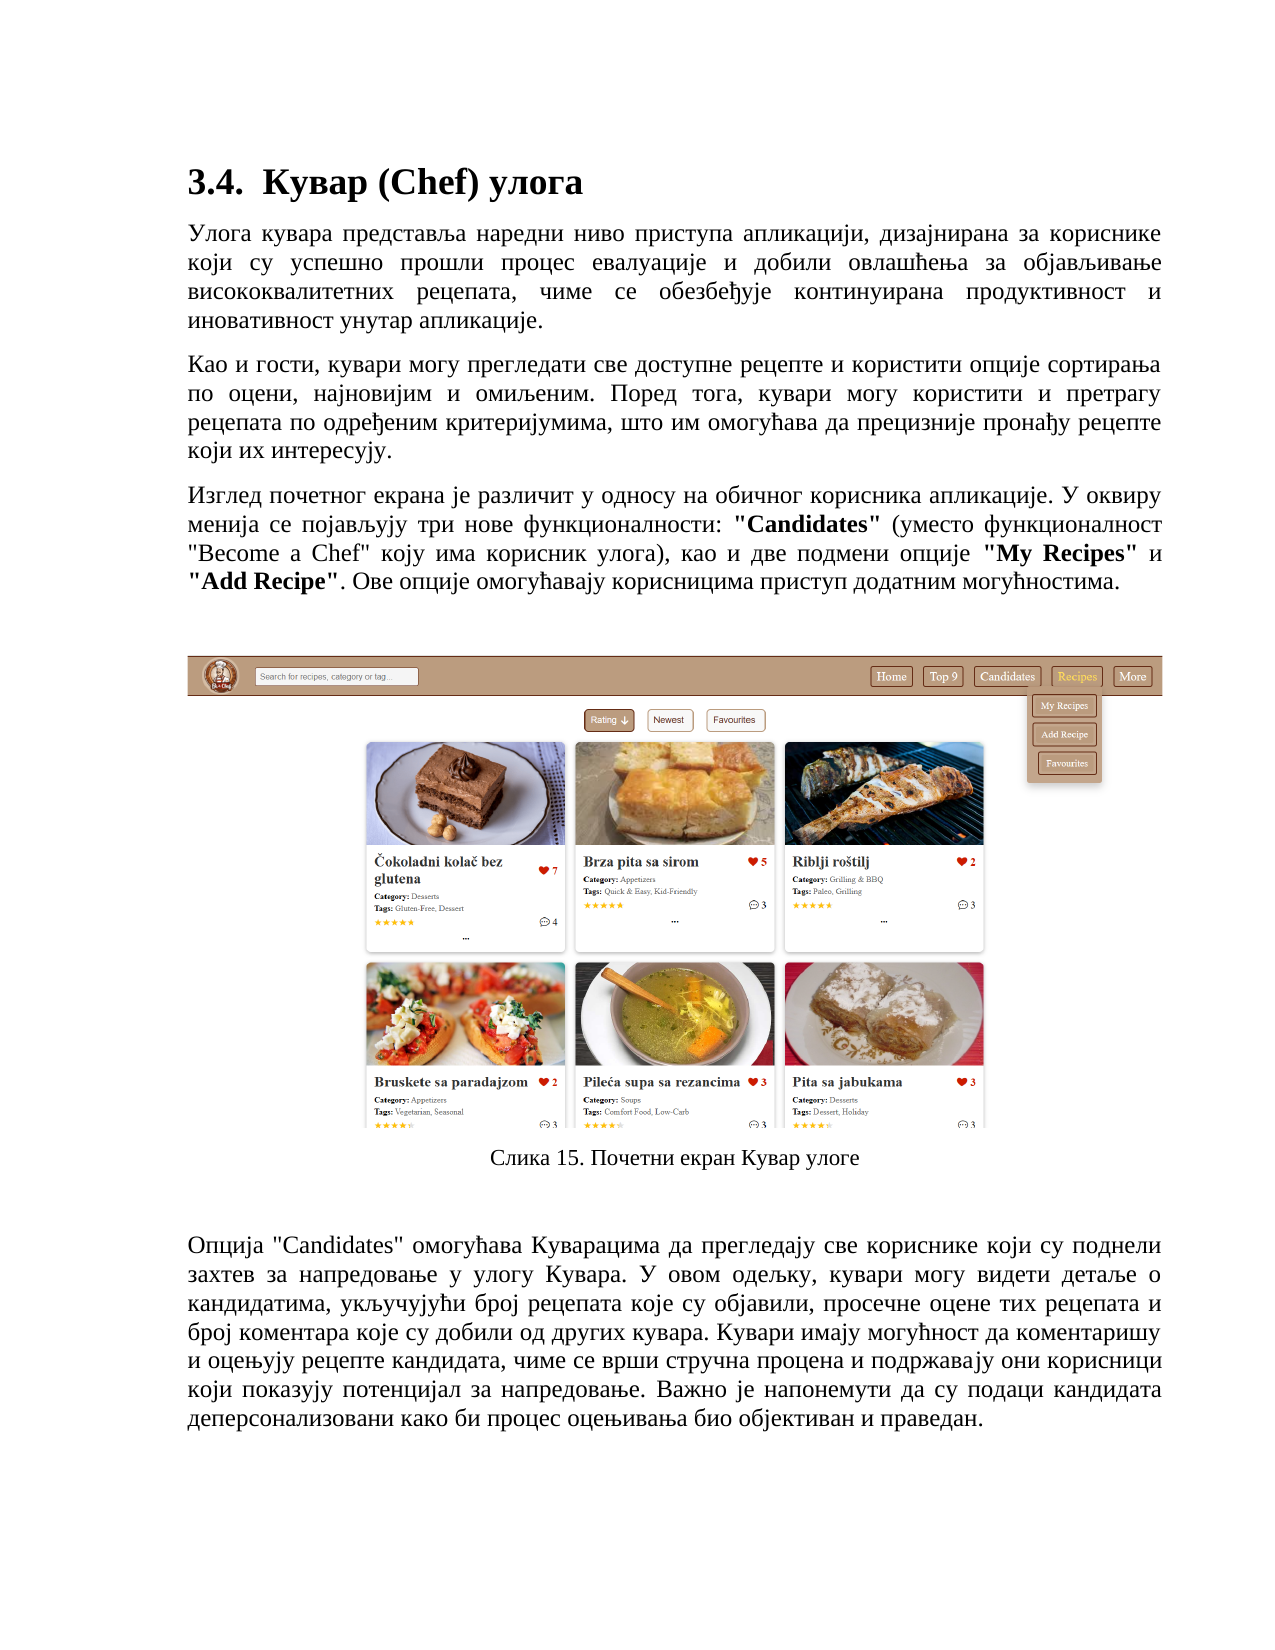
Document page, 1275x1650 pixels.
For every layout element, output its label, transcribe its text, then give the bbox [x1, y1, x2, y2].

picture [187, 655, 1163, 1128]
subtitle Улога кувара представља наредни ниво приступа апликацији, дизајнирана за кориснике који су успешно прошли процес евалуације и добили овлашћења за објављивање висококвалитетних рецепата, чиме се обезбеђује континуирана продуктивност и иновативност унутар апликације. [187, 218, 1162, 333]
subtitle Кувар (Chef) улога [187, 159, 1162, 203]
subtitle Као и гости, кувари могу прегледати све доступне рецепте и користити опције сортирања по оцени, најновијим и омиљеним. Поред тога, кувари могу користити и претрагу рецепата по одређеним критеријумима, што им омогућава да прецизније пронађу рецепте који их интересују. [187, 349, 1162, 464]
subtitle Изглед почетног екрана је различит у односу на обичног корисника апликације. У оквиру менија се појављују три нове функционалности: "Candidates" (уместо функционалност "Become a Chef" коју има корисник улога), као и две подмени опције "My Recipes" и "Add Recipe". Ове опције омогућавају корисницима приступ додатним могућностима. [187, 480, 1162, 595]
subtitle Слика 15. Почетни екран Кувар улоге [187, 1143, 1162, 1170]
subtitle Опција "Candidates" омогућава Куварацима да прегледају све кориснике који су поднели захтев за напредовање у улогу Кувара. У овом одељку, кувари могу видети детаље о кандидатима, укључујући број рецепата које су објавили, просечне оцене тих рецепата и број коментара које су добили од других кувара. Кувари имају могућност да коментаришу и оцењују рецепте кандидата, чиме се врши стручна процена и подржавају они корисници који показују потенцијал за напредовање. Важно је напонемути да су подаци кандидата деперсонализовани како би процес оцењивања био објективан и праведан. [187, 1230, 1162, 1432]
